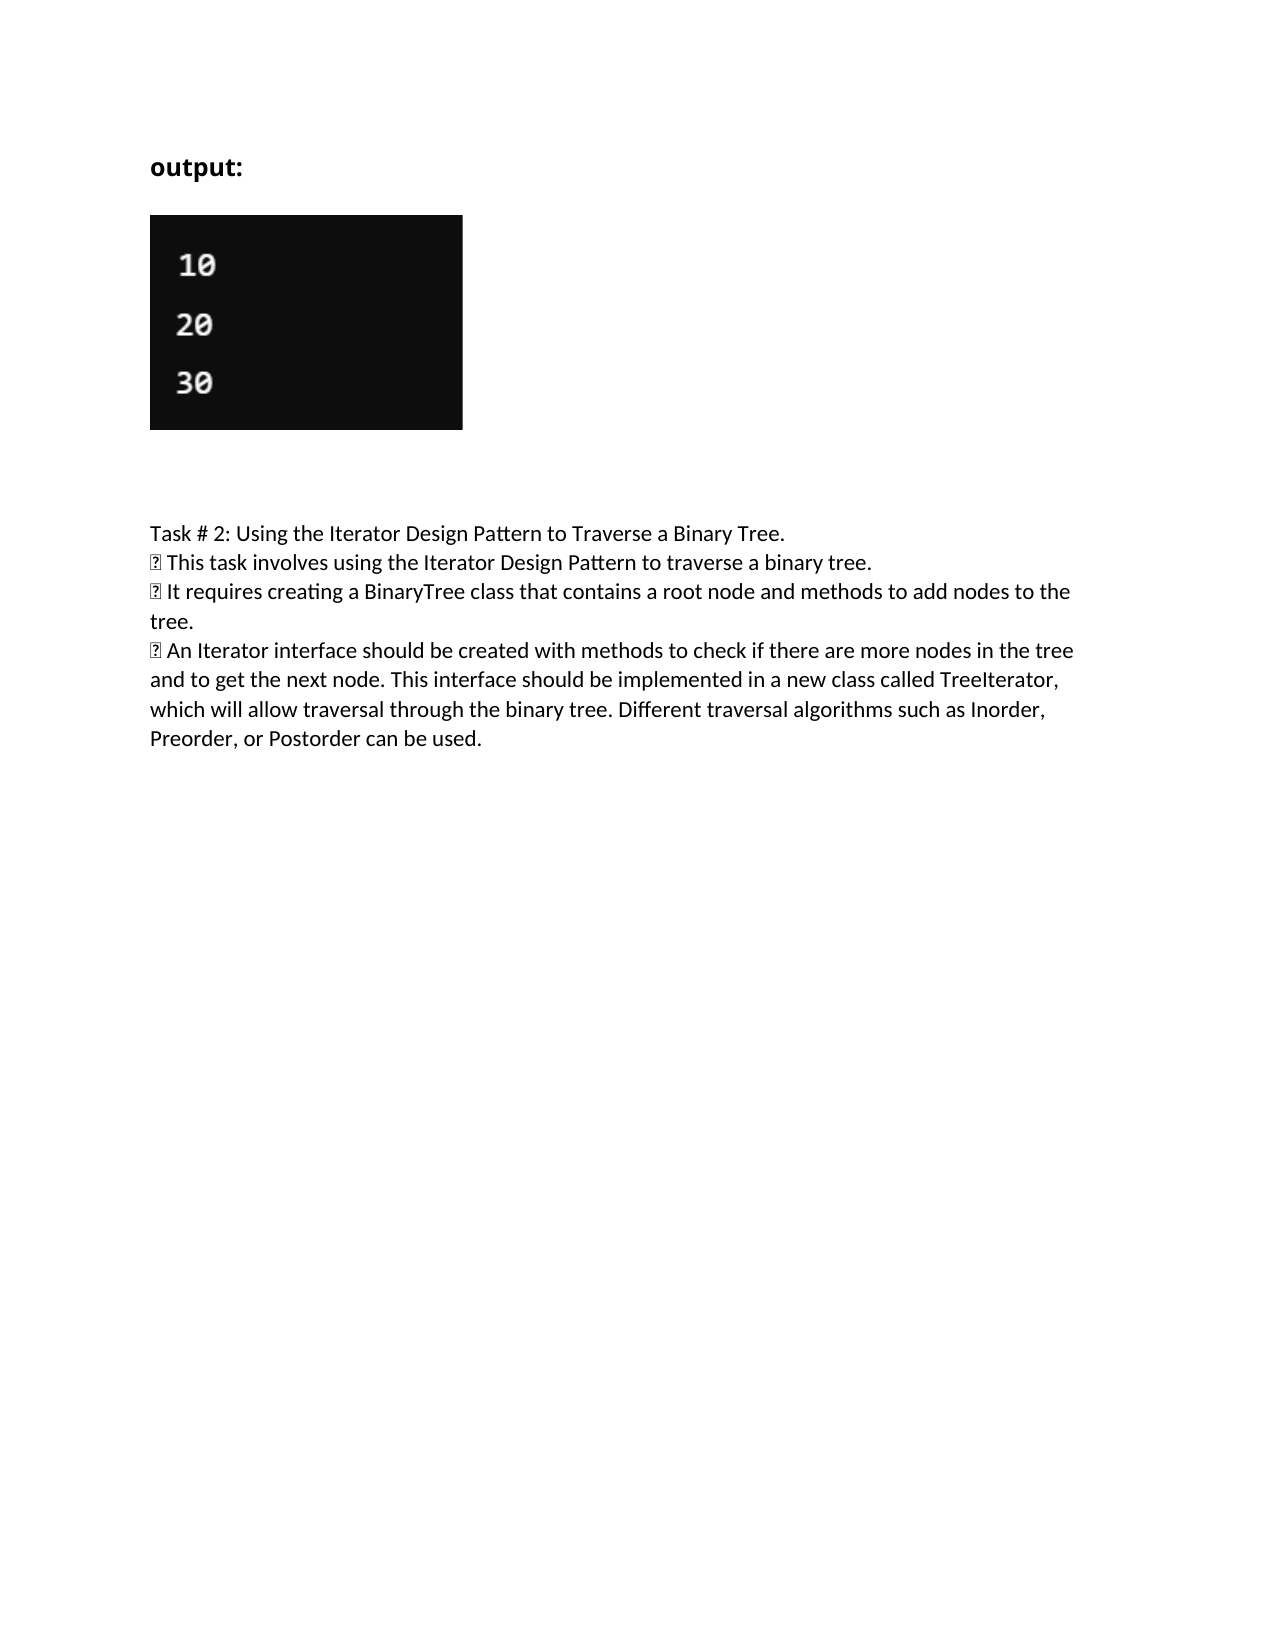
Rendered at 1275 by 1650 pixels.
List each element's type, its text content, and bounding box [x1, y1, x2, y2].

text tree. [150, 607, 1125, 635]
text which will allow traversal through the binary tree. Different traversal algorithms such as Inorder, [150, 695, 1125, 723]
text  An Iterator interface should be created with methods to check if there are more nodes in the tree [150, 636, 1125, 664]
picture [150, 215, 463, 430]
text Task # 2: Using the Iterator Design Pattern to Traverse a Binary Tree. [150, 519, 1125, 547]
text and to get the next node. This interface should be implemented in a new class called TreeIterator, [150, 666, 1125, 693]
text output: [150, 150, 1125, 184]
text Preorder, or Postorder can be used. [150, 724, 1125, 752]
text  This task involves using the Iterator Design Pattern to traverse a binary tree. [150, 548, 1125, 576]
text  It requires creating a BinaryTree class that contains a root node and methods to add nodes to the [150, 577, 1125, 605]
